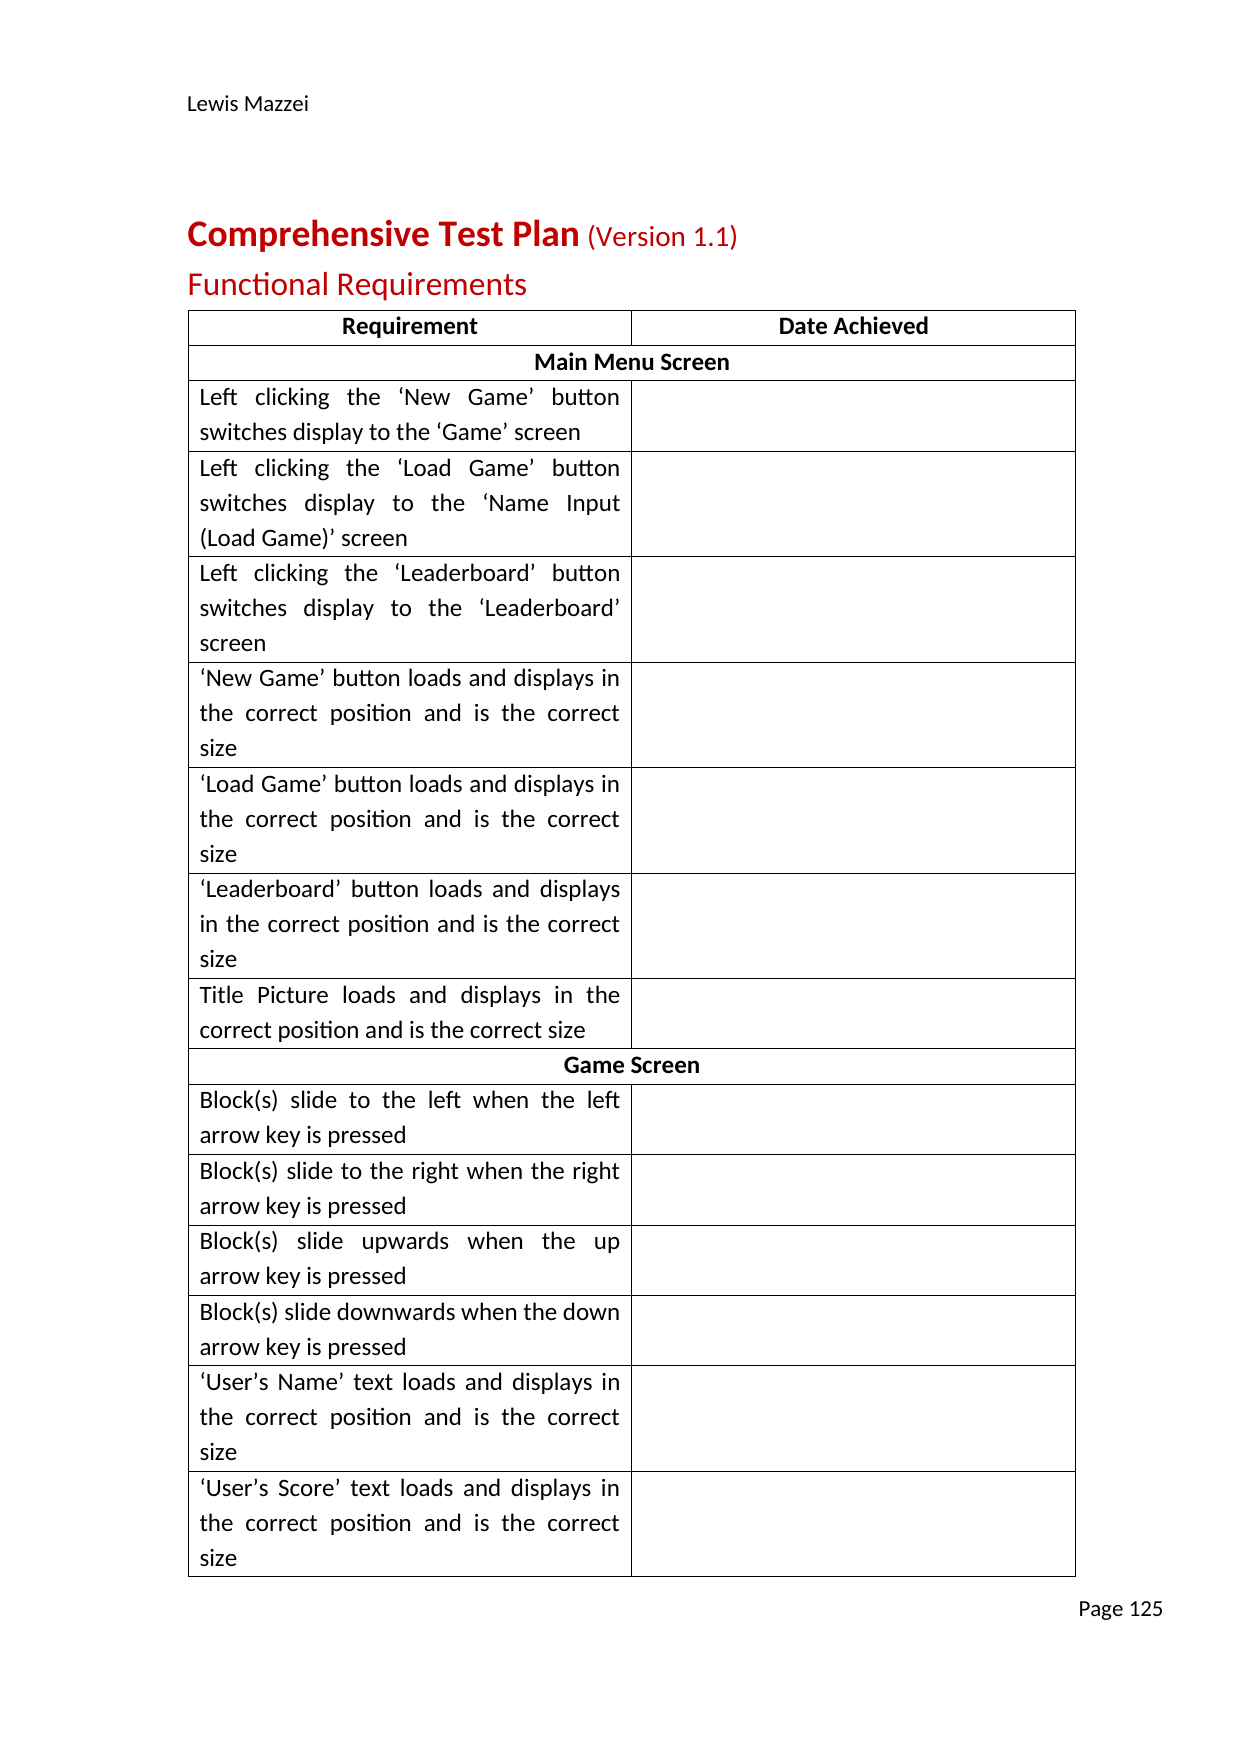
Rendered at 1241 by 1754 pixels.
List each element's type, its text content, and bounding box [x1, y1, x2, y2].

table_cell [632, 1155, 1075, 1224]
table_cell Main Menu Screen [189, 346, 1075, 380]
table_cell [632, 452, 1075, 556]
table_cell Game Screen [189, 1049, 1075, 1084]
table_cell Block(s) slide downwards when the down arrow key is pressed [189, 1296, 631, 1365]
table_cell [632, 1085, 1075, 1154]
table_cell [632, 979, 1075, 1048]
table_cell [632, 1296, 1075, 1365]
table_cell Left clicking the ‘Leaderboard’ button switches display to the ‘Leaderboard’ screen [189, 557, 631, 662]
list Comprehensive Test Plan (Version 1.1) [187, 210, 1053, 256]
table_cell Left clicking the ‘New Game’ button switches display to the ‘Game’ screen [189, 381, 631, 451]
table_cell Title Picture loads and displays in the correct position and is the correct size [189, 979, 631, 1048]
table_cell [632, 768, 1075, 872]
table_cell [632, 1226, 1075, 1295]
table_header Requirement [189, 311, 631, 345]
table_header Date Achieved [632, 311, 1075, 345]
table_cell [632, 381, 1075, 451]
table_cell ‘Leaderboard’ button loads and displays in the correct position and is the correct size [189, 874, 631, 978]
table_cell Block(s) slide upwards when the up arrow key is pressed [189, 1226, 631, 1295]
table_cell ‘New Game’ button loads and displays in the correct position and is the correct size [189, 663, 631, 767]
table_cell [632, 1472, 1075, 1576]
table_cell Left clicking the ‘Load Game’ button switches display to the ‘Name Input (Load Game)’ screen [189, 452, 631, 556]
table_cell ‘Load Game’ button loads and displays in the correct position and is the correct size [189, 768, 631, 872]
list Functional Requirements [187, 263, 1053, 303]
table_cell ‘User’s Score’ text loads and displays in the correct position and is the correct size [189, 1472, 631, 1576]
table_cell [632, 663, 1075, 767]
table_cell [632, 874, 1075, 978]
table_cell ‘User’s Name’ text loads and displays in the correct position and is the correct size [189, 1366, 631, 1471]
table_cell Block(s) slide to the right when the right arrow key is pressed [189, 1155, 631, 1224]
table_cell [632, 557, 1075, 662]
table_cell [632, 1366, 1075, 1471]
table_cell Block(s) slide to the left when the left arrow key is pressed [189, 1085, 631, 1154]
